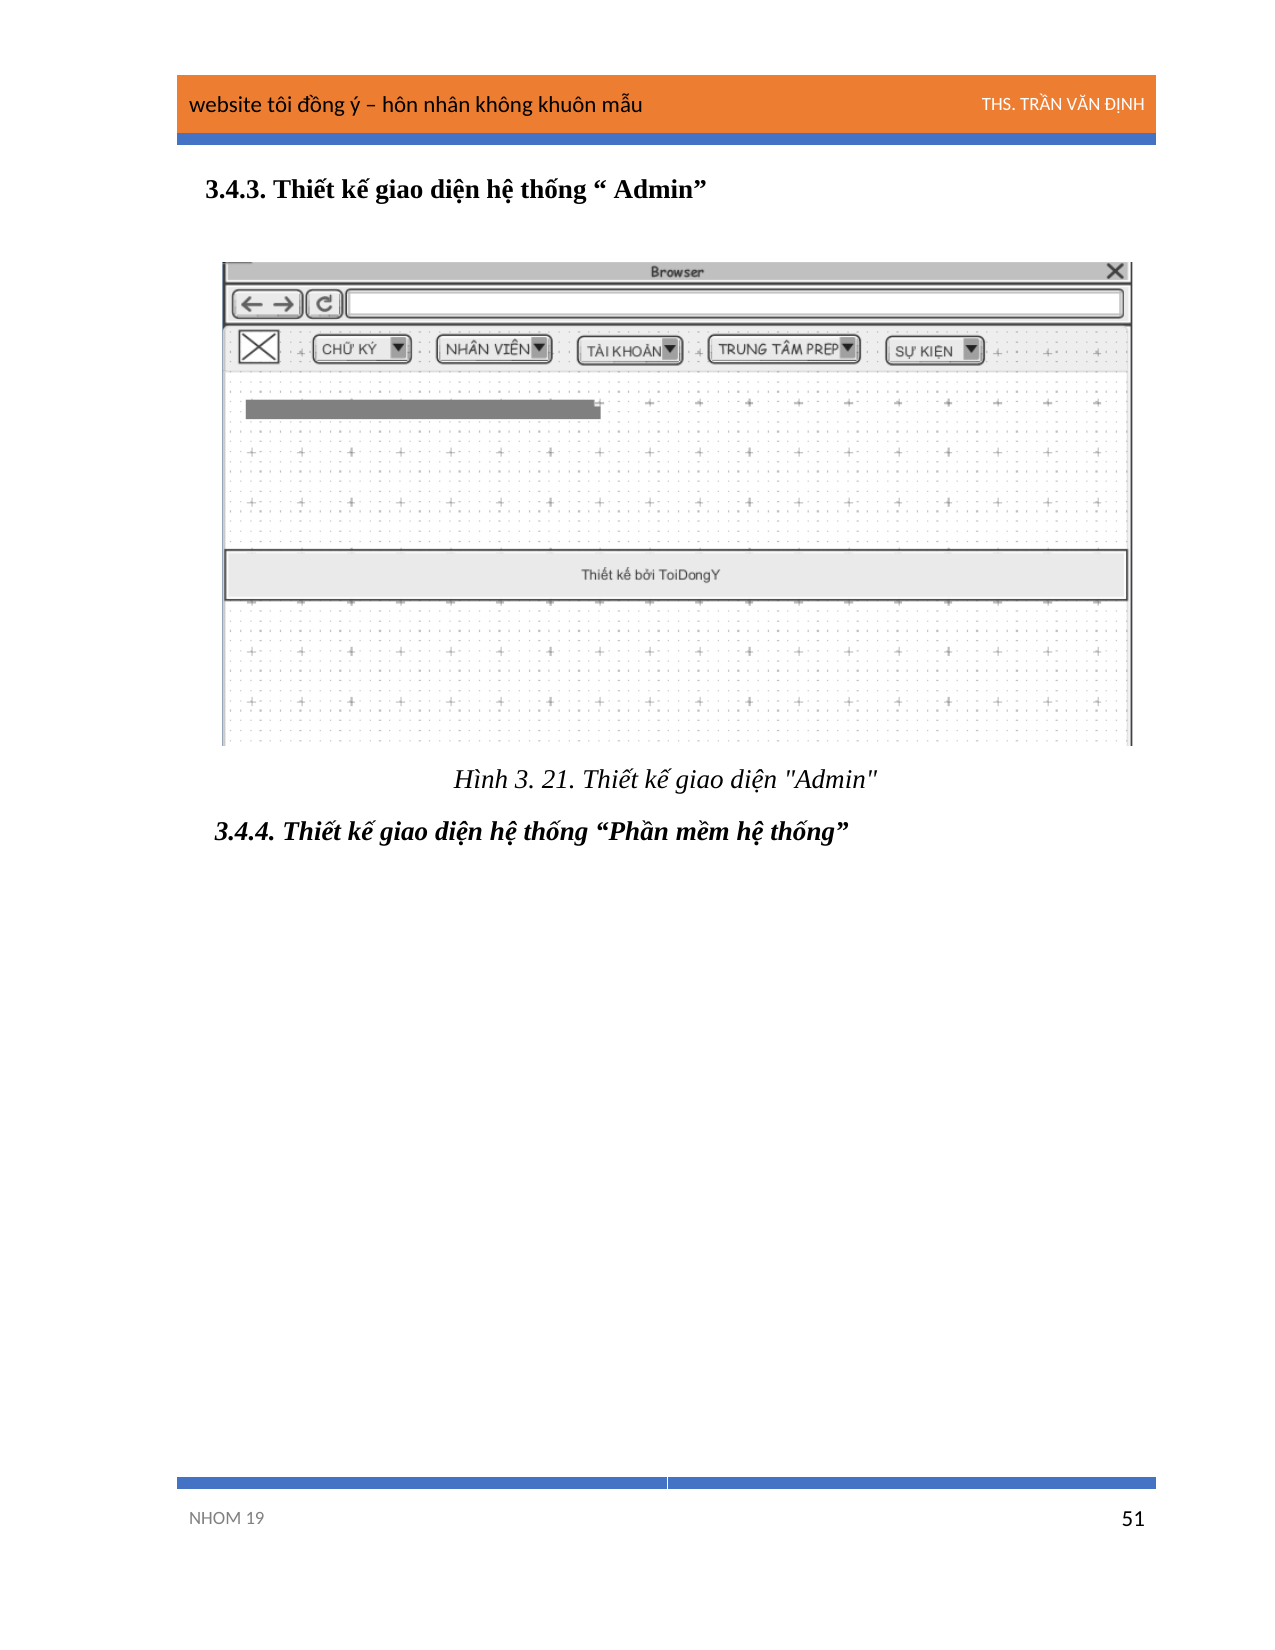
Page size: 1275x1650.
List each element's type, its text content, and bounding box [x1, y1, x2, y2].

subtitle 3.4.3. Thiết kế giao diện hệ thống “ Admin” [205, 173, 1156, 204]
text 3.4.4. Thiết kế giao diện hệ thống “Phần mềm hệ thống” [214, 816, 1156, 847]
picture [222, 262, 1133, 746]
